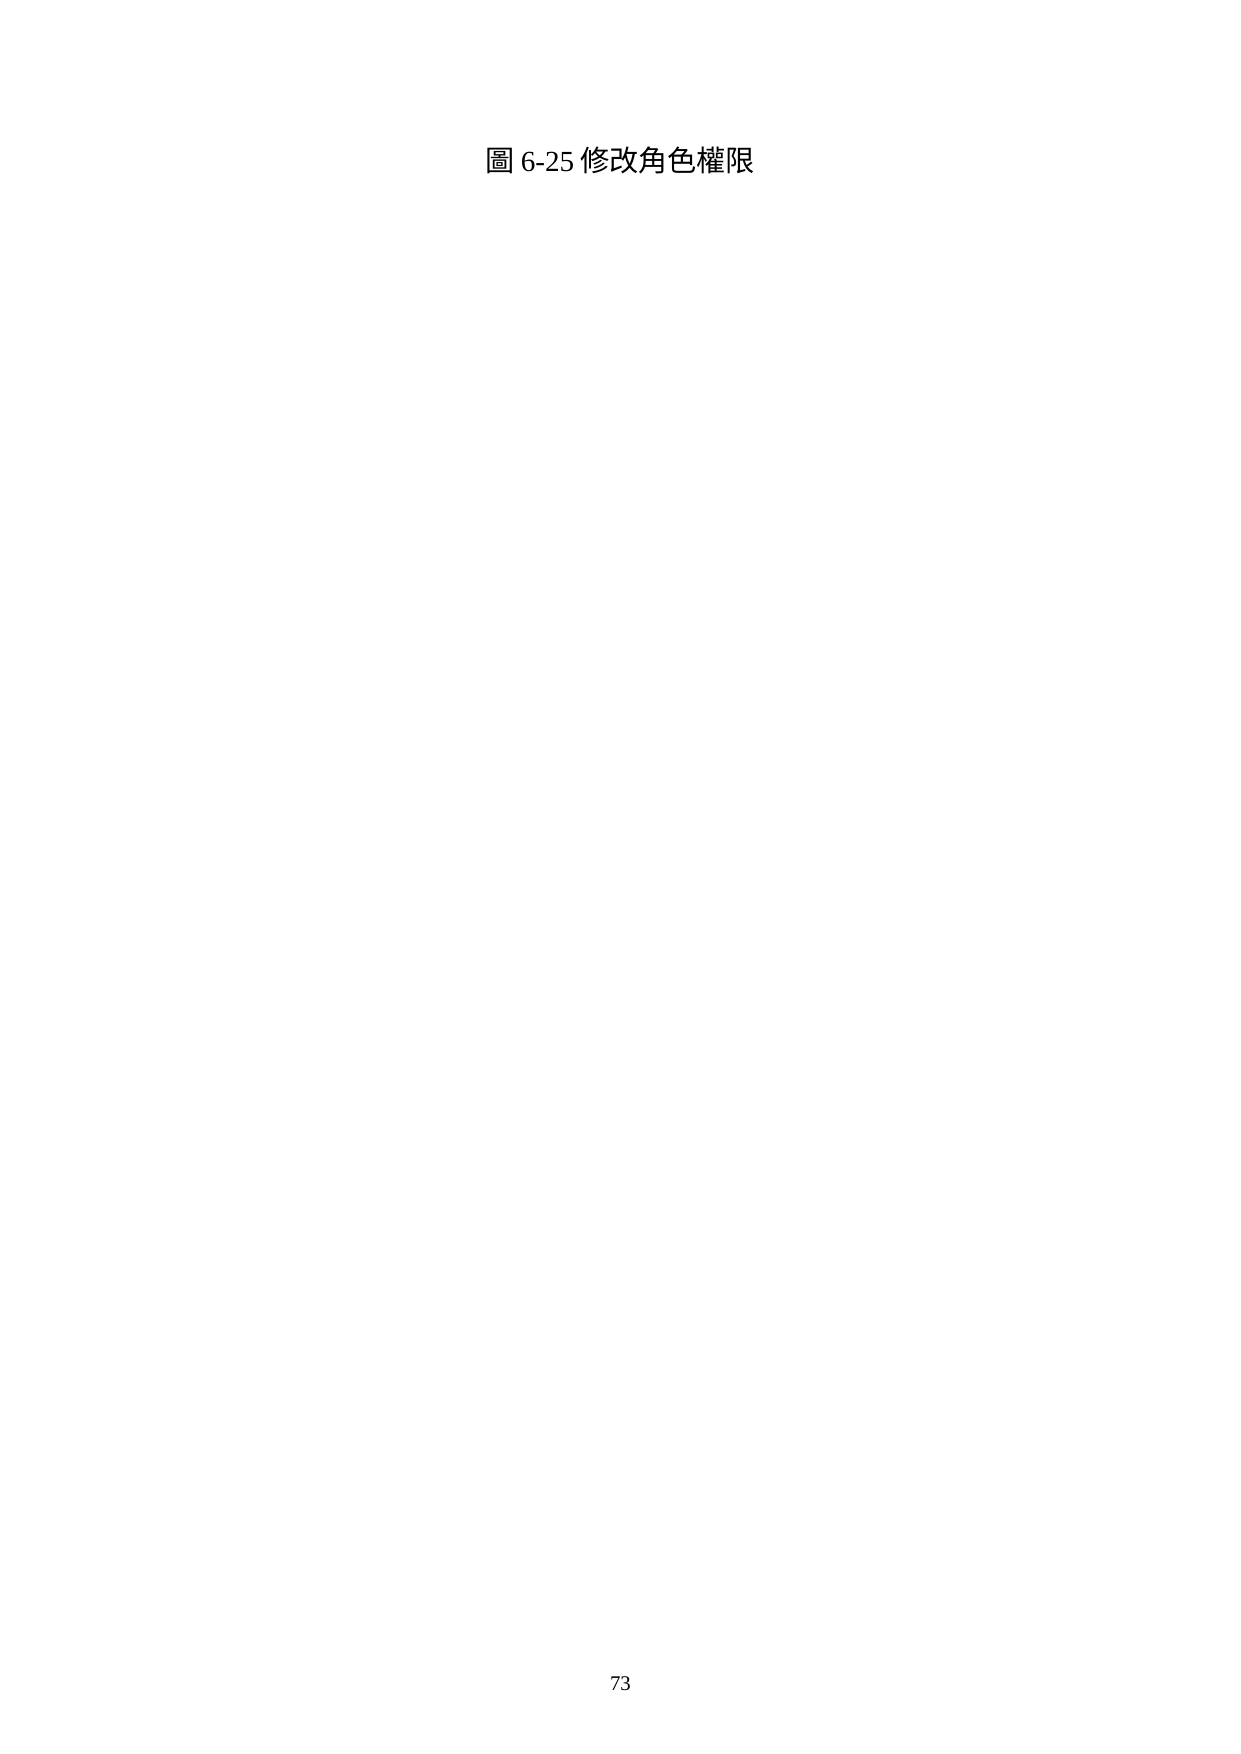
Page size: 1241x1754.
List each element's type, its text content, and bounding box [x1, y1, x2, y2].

text 圖6-25修改角色權限 [89, 121, 1152, 196]
